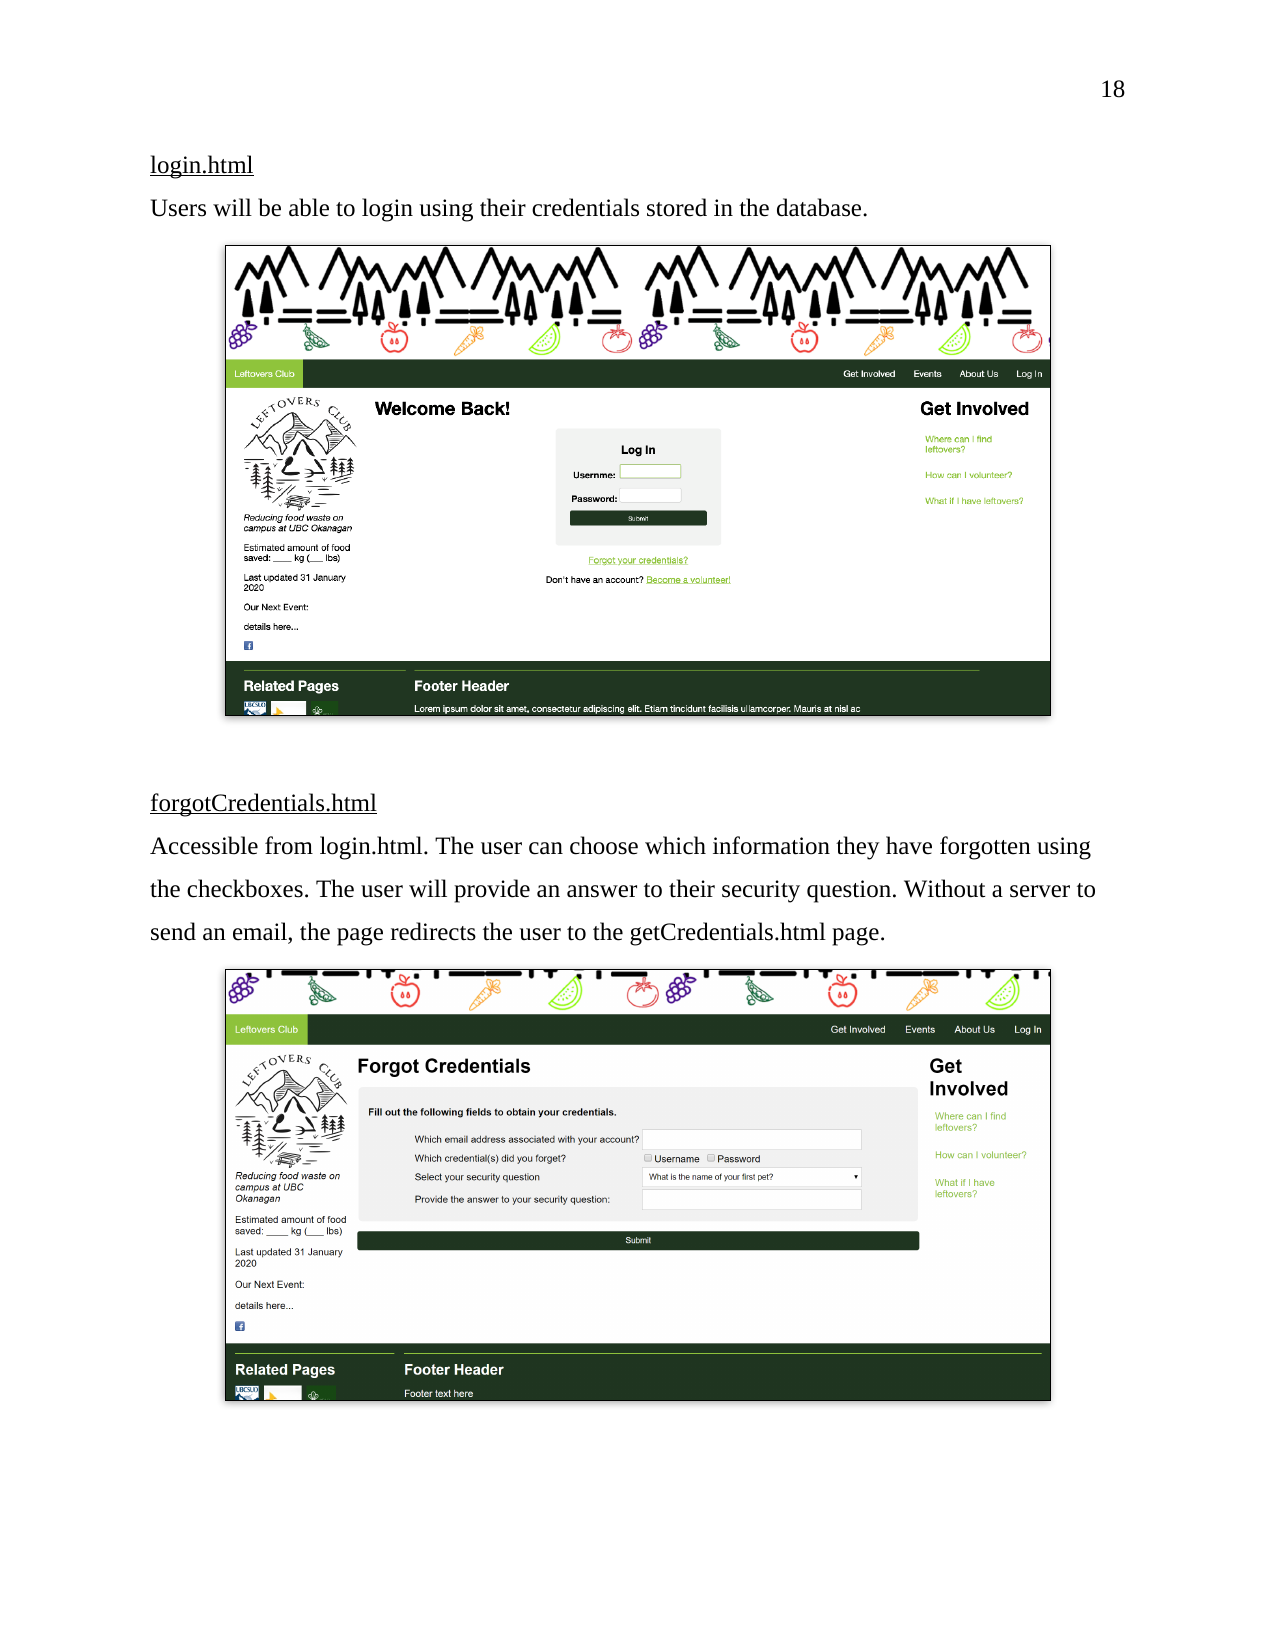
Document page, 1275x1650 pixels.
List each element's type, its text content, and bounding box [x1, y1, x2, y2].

picture [226, 246, 1050, 715]
text Accessible from login.html. The user can choose which information they have forgotten using the checkboxes. The user will provide an answer to their security question. Without a server to send an email, the page redirects the user to the getCredentials.html page. [150, 831, 1125, 946]
subtitle login.html [150, 150, 1125, 179]
text Users will be able to login using their credentials stored in the database. [150, 193, 1125, 222]
picture [226, 970, 1050, 1400]
subtitle forgotCredentials.html [150, 788, 1125, 816]
